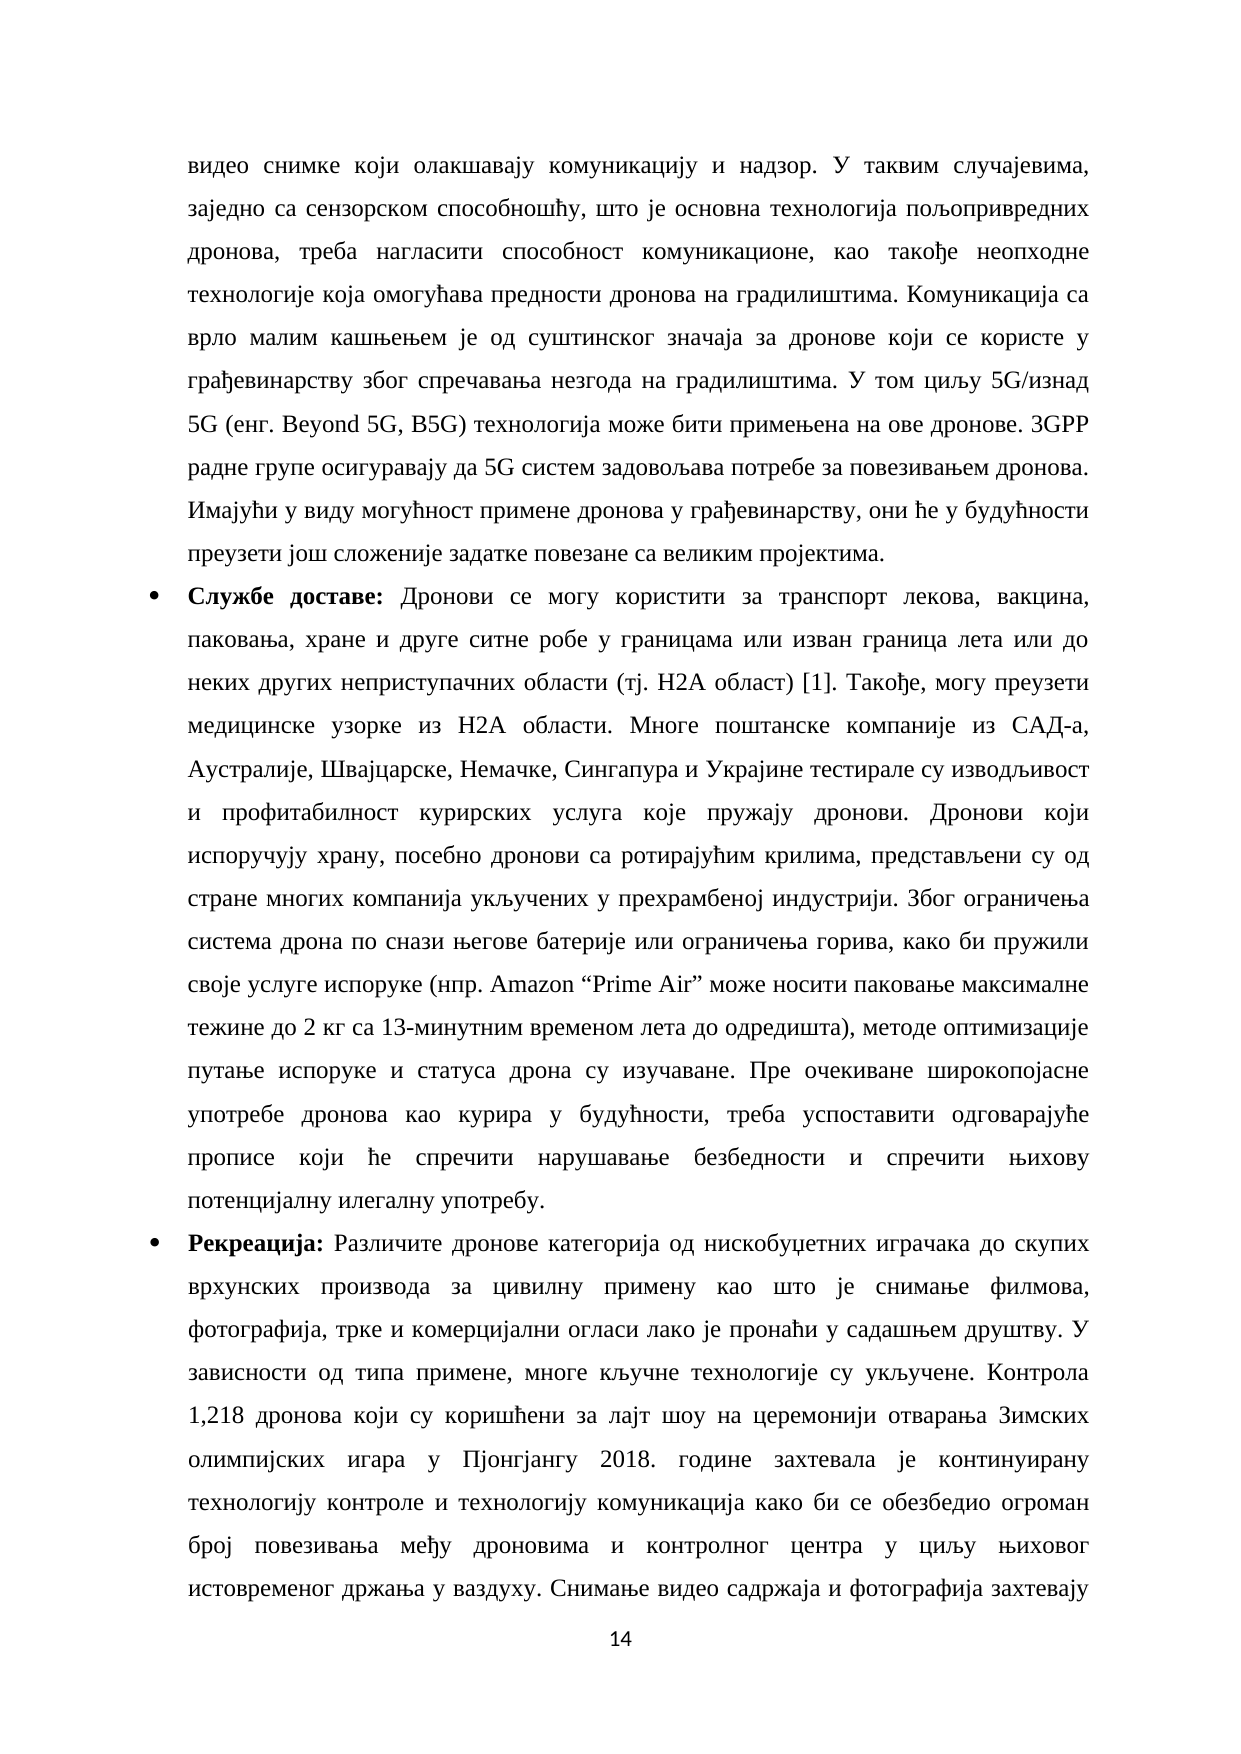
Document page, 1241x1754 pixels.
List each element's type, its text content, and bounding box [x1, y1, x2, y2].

list Службе доставе: Дронови се могу користити за транспорт лекова, вакцина, паковања, хране и друге ситне робе у границама или изван граница лета или до неких других неприступачних области (тј. H2A област) [1]. Такође, могу преузети медицинске узорке из H2A области. Многе поштанске компаније из САД-а, Аустралије, Швајцарске, Немачке, Сингапура и Украјине тестирале су изводљивост и профитабилност курирских услуга које пружају дронови. Дронови који испоручују храну, посебно дронови са ротирајућим крилима, представљени су од стране многих компанија укључених у прехрамбеној индустрији. Због ограничења система дрона по снази његове батерије или ограничења горива, како би пружили своје услуге испоруке (нпр. Amazon “Prime Air” може носити паковање максималне тежине до 2 кг са 13-минутним временом лета до одредишта), методе оптимизације путање испоруке и статуса дрона су изучаване. Пре очекиване широкопојасне употребе дронова као курира у будућности, треба успоставити одговарајуће прописе који ће спречити нарушавање безбедности и спречити њихову потенцијалну илегалну употребу. [150, 581, 1090, 1214]
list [150, 1228, 1090, 1602]
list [150, 150, 1090, 567]
